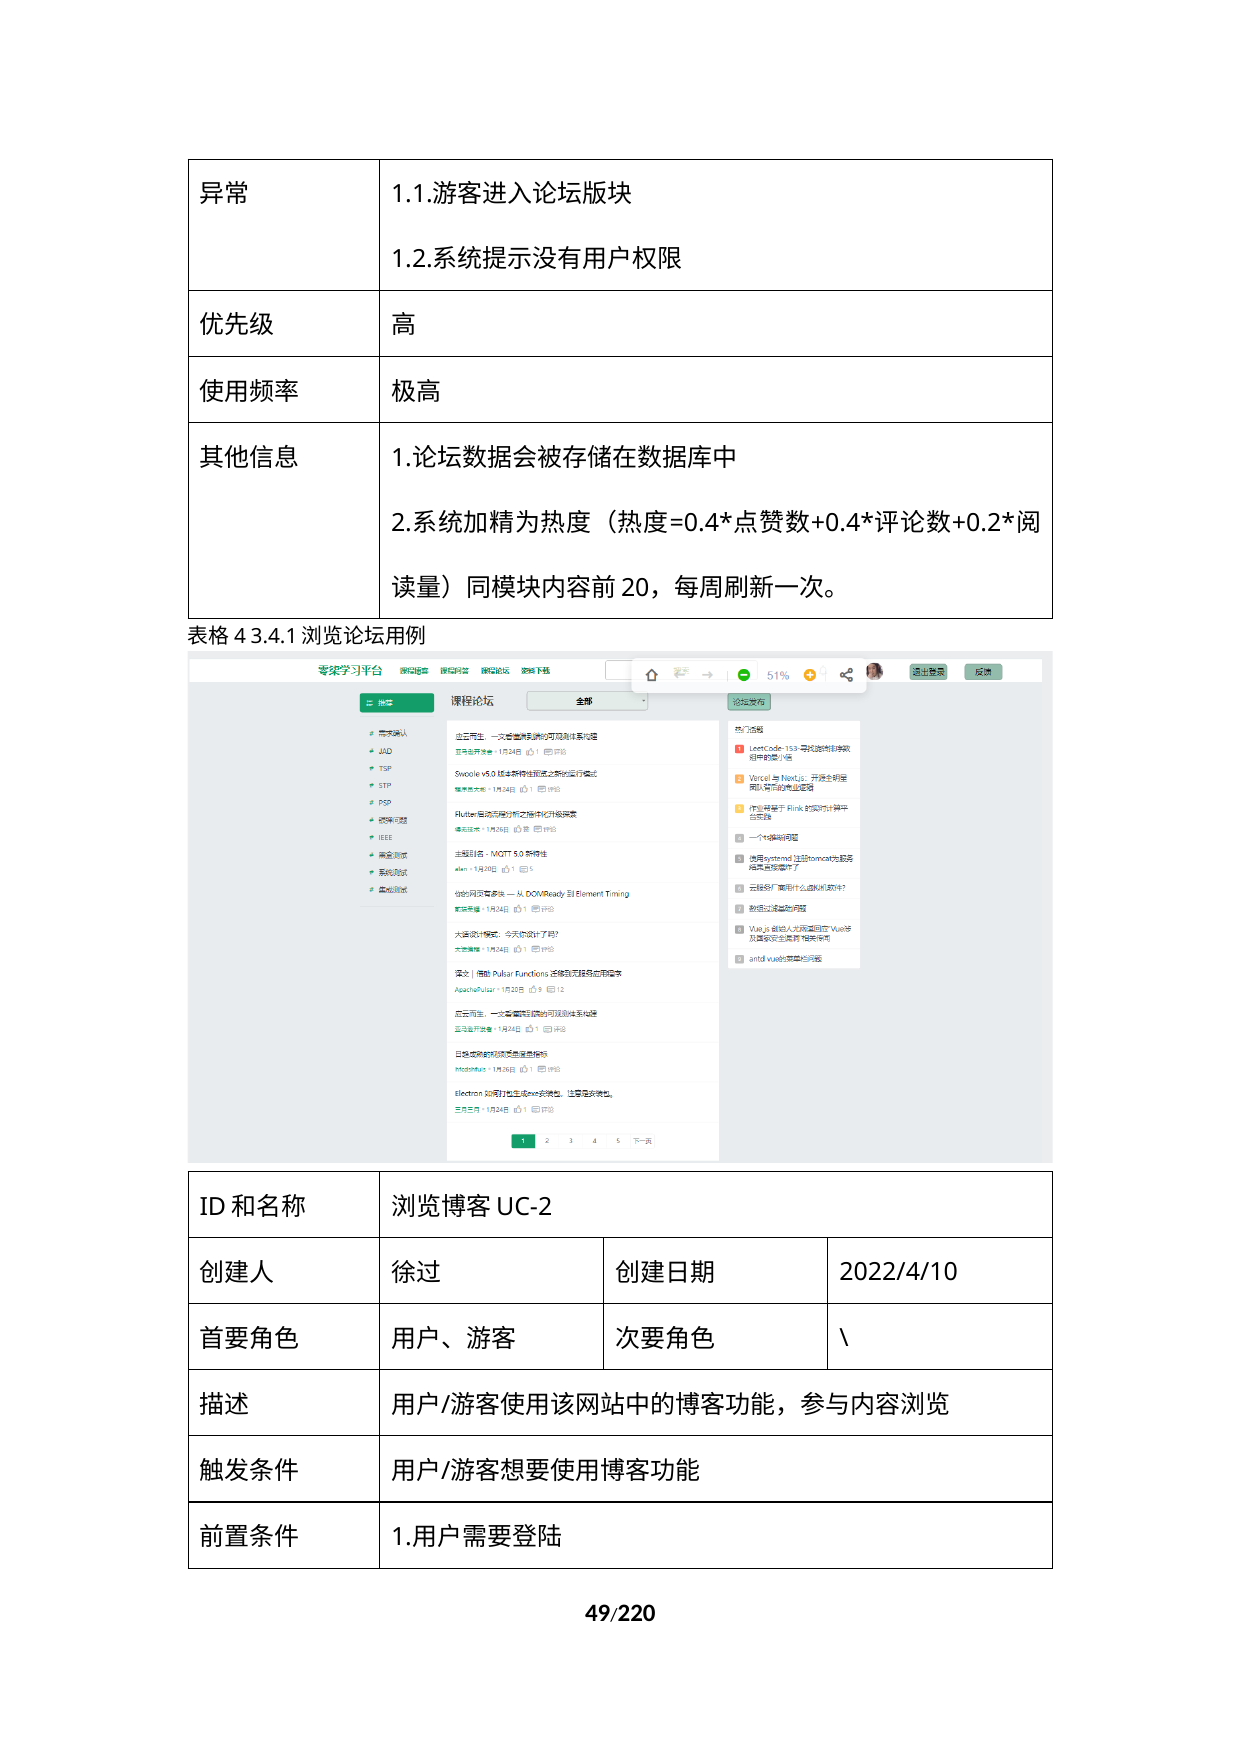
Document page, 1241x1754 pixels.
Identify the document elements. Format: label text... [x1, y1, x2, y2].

table_cell 1.论坛数据会被存储在数据库中 2.系统加精为热度（热度=0.4*点赞数+0.4*评论数+0.2*阅读量）同模块内容前20，每周刷新一次。 [380, 423, 1052, 618]
table_cell 前置条件 [189, 1503, 379, 1567]
table_cell 高 [380, 291, 1052, 356]
table_cell 创建日期 [604, 1238, 827, 1303]
table_cell 用户、游客 [380, 1304, 603, 1369]
picture [187, 651, 1053, 1163]
table_cell 首要角色 [189, 1304, 379, 1369]
table_cell 次要角色 [604, 1304, 827, 1369]
table_cell 2022/4/10 [828, 1238, 1052, 1303]
table_cell 异常 [189, 160, 379, 289]
table_header ID和名称 [189, 1172, 379, 1237]
table_cell 优先级 [189, 291, 379, 356]
table_cell 徐过 [380, 1238, 603, 1303]
table_cell \ [828, 1304, 1052, 1369]
text 表格 4 3.4.1浏览论坛用例 [187, 619, 1053, 651]
table_cell 1.1.游客进入论坛版块 1.2.系统提示没有用户权限 [380, 160, 1052, 289]
table_cell 极高 [380, 357, 1052, 422]
table_cell 使用频率 [189, 357, 379, 422]
table_cell 用户/游客想要使用博客功能 [380, 1436, 1052, 1501]
table_cell 触发条件 [189, 1436, 379, 1501]
table_cell 其他信息 [189, 423, 379, 618]
table_cell 用户/游客使用该网站中的博客功能，参与内容浏览 [380, 1370, 1052, 1435]
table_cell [380, 1503, 1052, 1567]
table_cell 创建人 [189, 1238, 379, 1303]
table_cell 描述 [189, 1370, 379, 1435]
table_header 浏览博客UC-2 [380, 1172, 1052, 1237]
